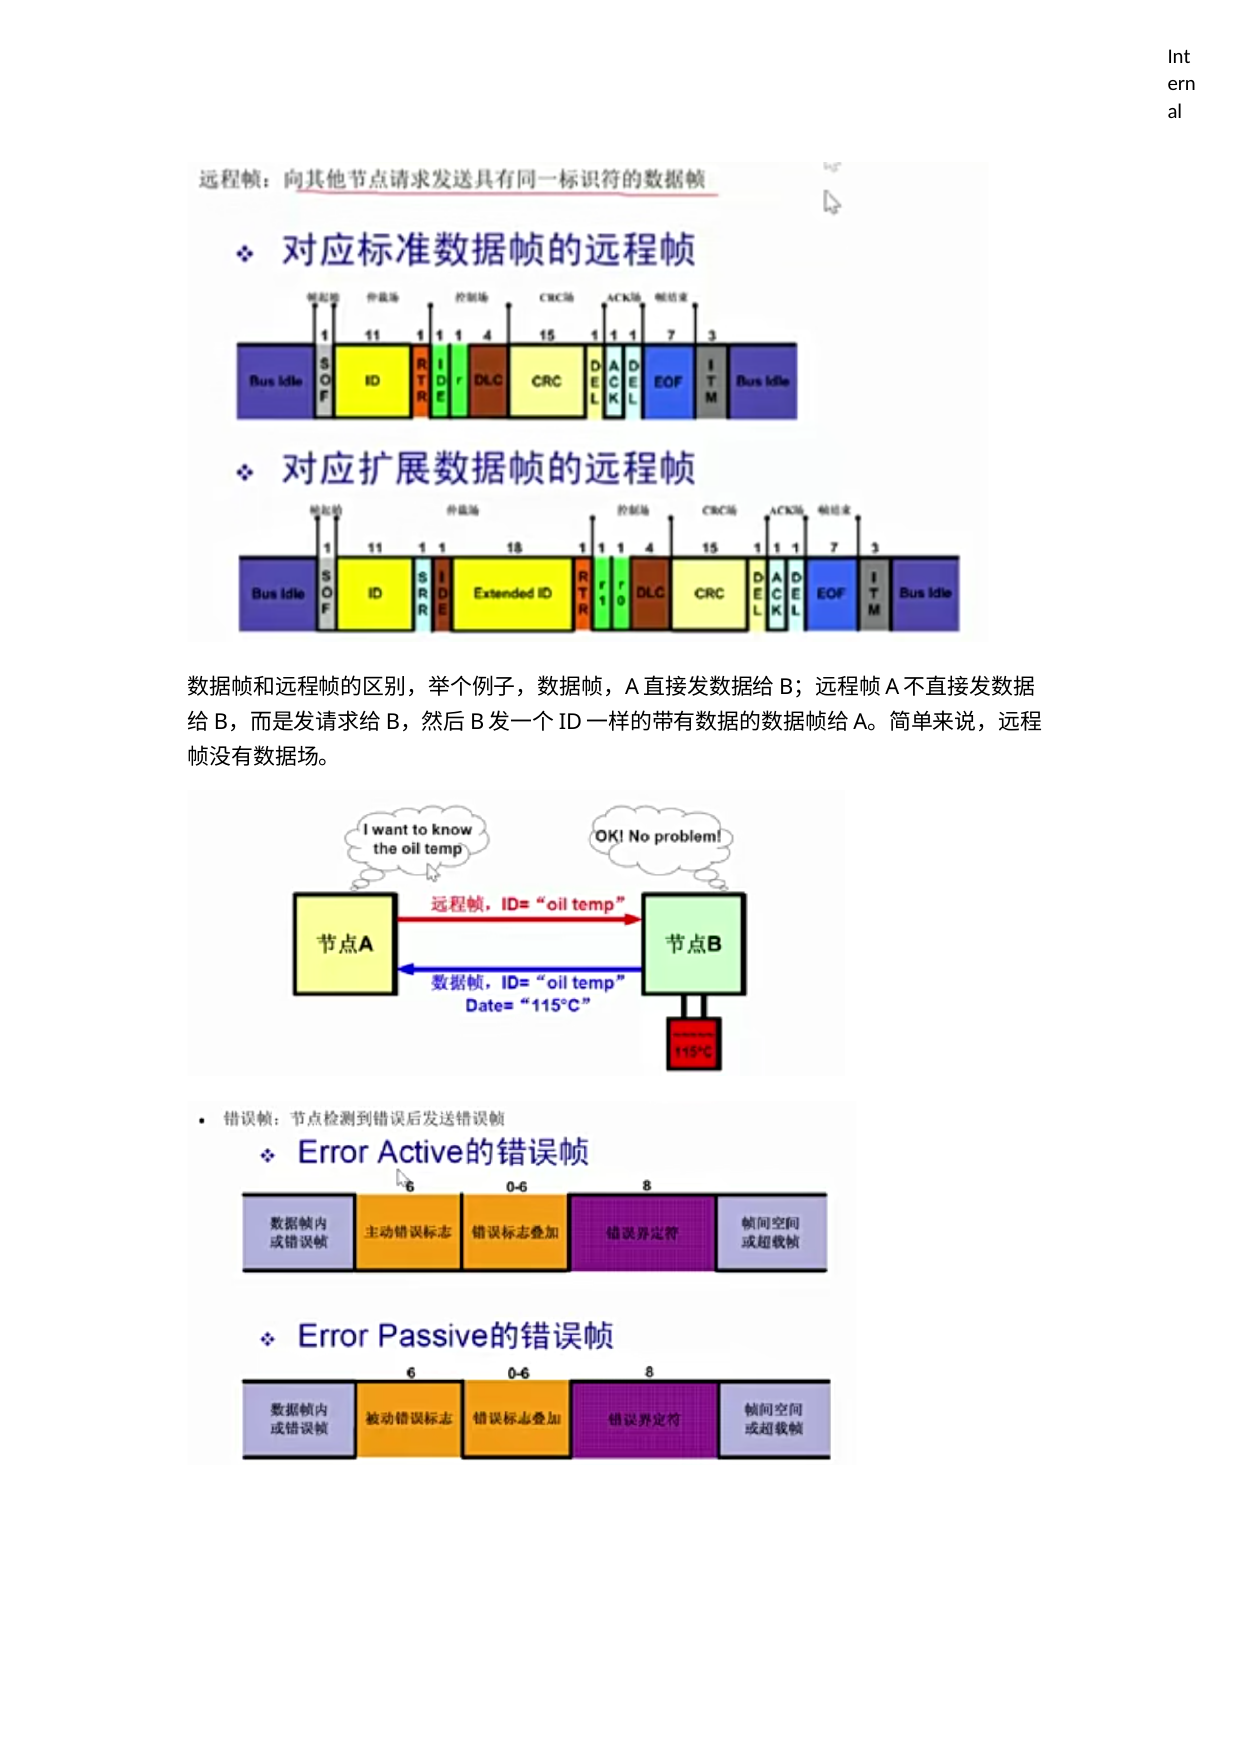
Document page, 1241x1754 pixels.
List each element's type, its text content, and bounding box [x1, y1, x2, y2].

picture [187, 1101, 857, 1465]
picture [187, 790, 845, 1076]
text 数据帧和远程帧的区别，举个例子，数据帧，A直接发数据给B；远程帧A不直接发数据给B，而是发请求给B，然后B发一个ID一样的带有数据的数据帧给A。简单来说，远程帧没有数据场。 [187, 668, 1053, 771]
picture [187, 162, 989, 642]
